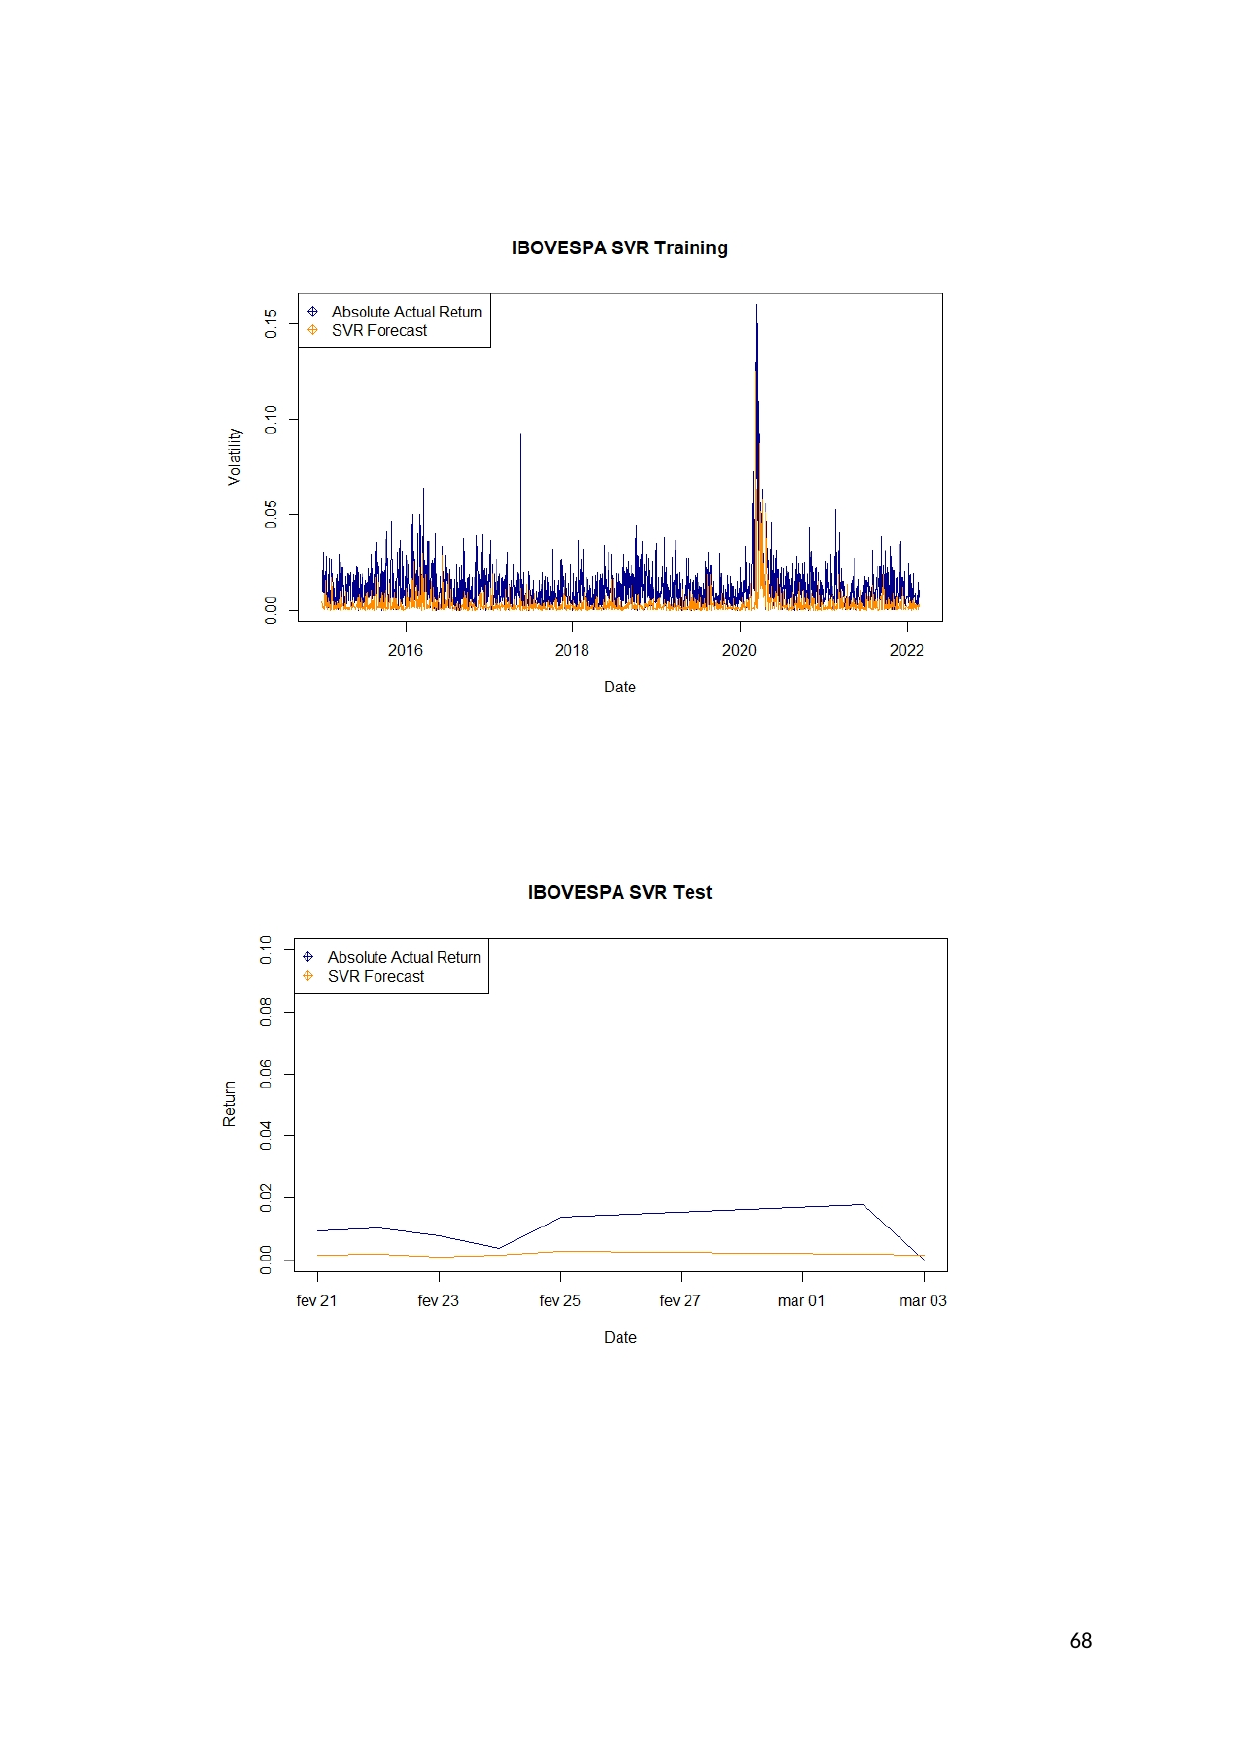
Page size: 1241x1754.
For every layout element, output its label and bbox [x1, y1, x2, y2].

picture [206, 200, 1034, 714]
picture [200, 844, 1040, 1365]
